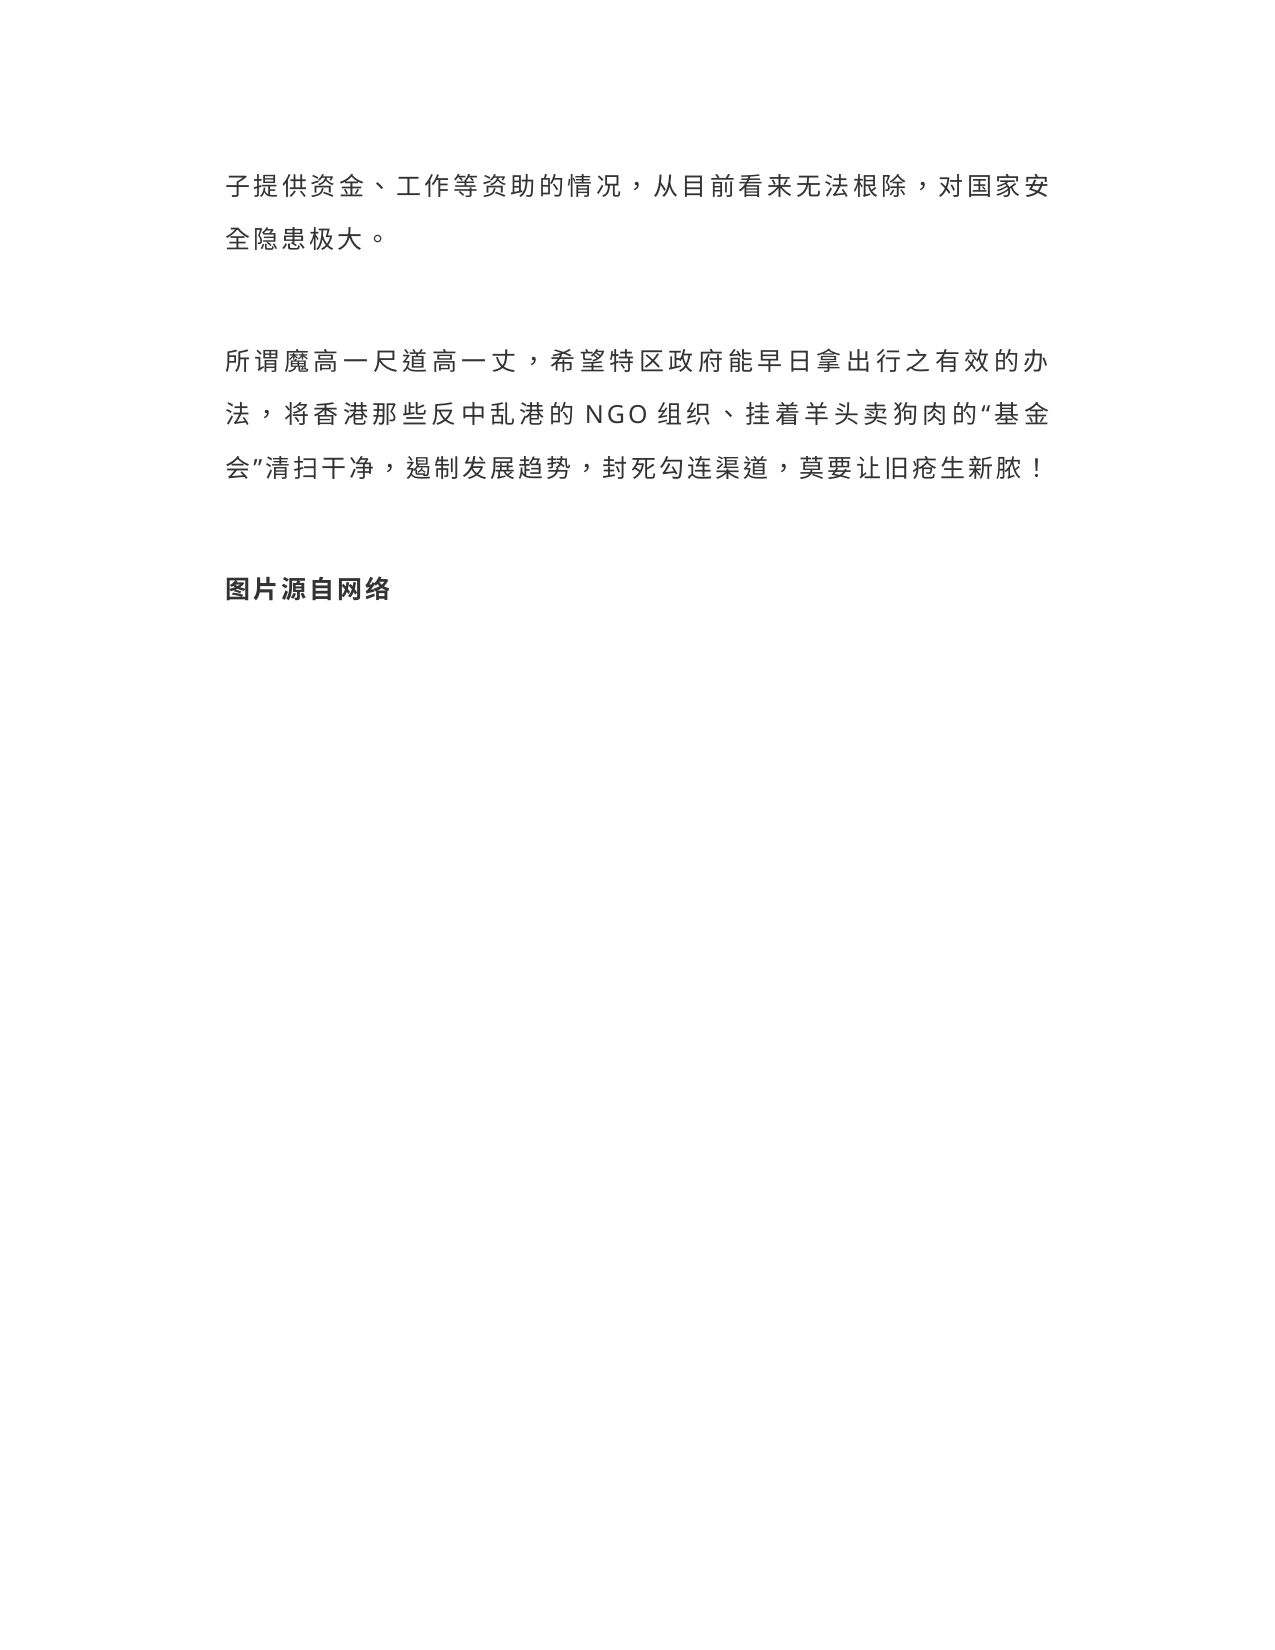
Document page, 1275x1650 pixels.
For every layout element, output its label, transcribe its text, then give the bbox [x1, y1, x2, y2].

text 图片源自网络 [225, 553, 1050, 606]
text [225, 150, 1050, 256]
text 所谓魔高一尺道高一丈，希望特区政府能早日拿出行之有效的办法，将香港那些反中乱港的NGO组织、挂着羊头卖狗肉的“基金会”清扫干净，遏制发展趋势，封死勾连渠道，莫要让旧疮生新脓！ [225, 325, 1050, 484]
